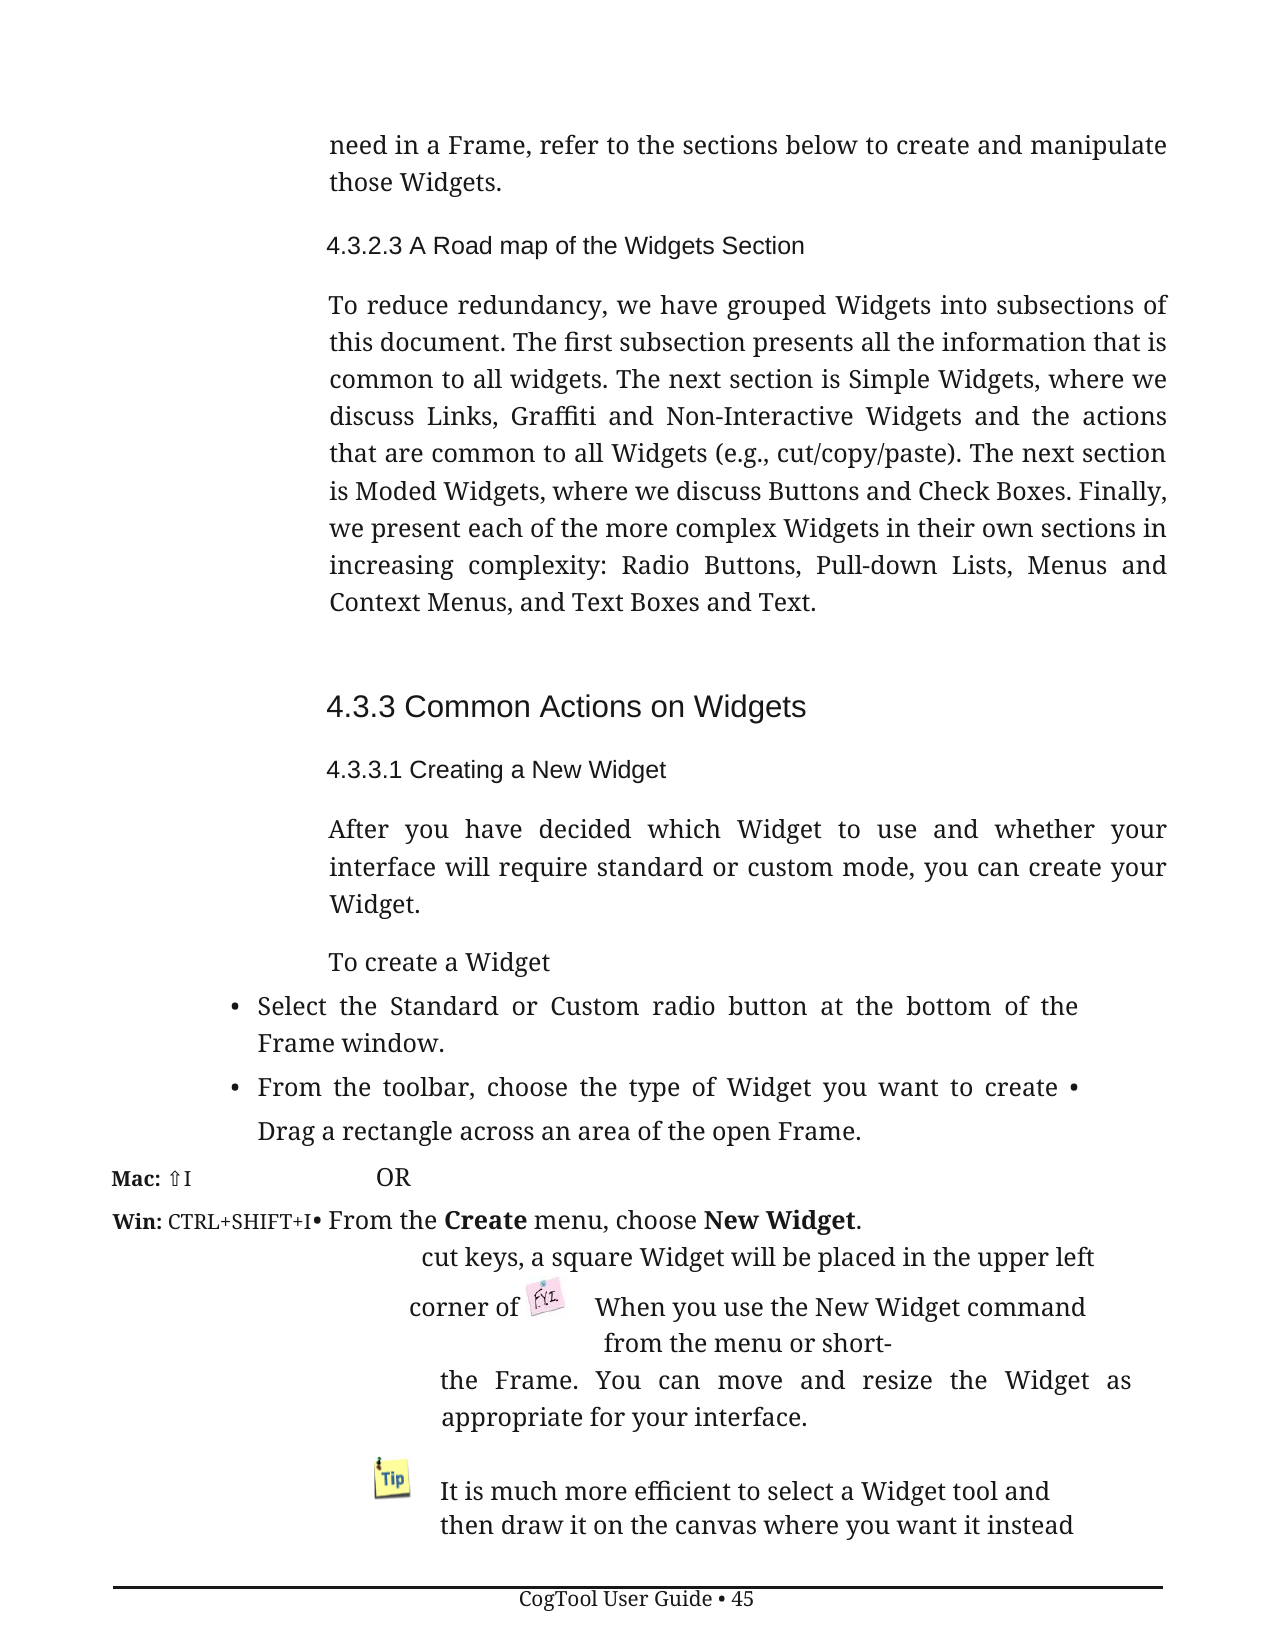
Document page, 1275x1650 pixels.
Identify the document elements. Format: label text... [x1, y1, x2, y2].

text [328, 128, 1168, 199]
list From the toolbar, choose the type of Widget you want to create • Drag a rectangle across an area of the open Frame. [230, 1069, 1080, 1148]
text 4.3.2.3 A Road map of the Widgets Section [326, 231, 1169, 260]
text Win: CTRL+SHIFT+I • From the Create menu, choose New Widget. [112, 1203, 1169, 1237]
text the Frame. You can move and resize the Widget as appropriate for your interface. [440, 1362, 1132, 1434]
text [373, 1456, 1096, 1542]
text 4.3.3.1 Creating a New Widget [326, 756, 1169, 784]
text Mac: ⇧I OR [111, 1159, 1169, 1193]
text cut keys, a square Widget will be placed in the upper left corner of When you use the New Widget command from the menu or short- [376, 1240, 1118, 1360]
picture [373, 1456, 412, 1500]
picture [525, 1276, 566, 1317]
list Select the Standard or Custom radio button at the bottom of the Frame window. [230, 988, 1080, 1059]
text After you have decided which Widget to use and whether your interface will require standard or custom mode, you can create your Widget. [328, 812, 1168, 920]
subtitle 4.3.3 Common Actions on Widgets [326, 688, 943, 724]
text To reduce redundancy, we have grouped Widgets into subsections of this document. The first subsection presents all the information that is common to all widgets. The next section is Simple Widgets, where we discuss Links, Graffiti and Non-Interactive Widgets and the actions that are common to all Widgets (e.g., cut/copy/paste). The next section is Moded Widgets, where we discuss Buttons and Check Boxes. Finally, we present each of the more complex Widgets in their own sections in increasing complexity: Radio Buttons, Pull-down Lists, Menus and Context Menus, and Text Boxes and Text. [328, 288, 1168, 618]
text To create a Widget [328, 945, 1168, 979]
